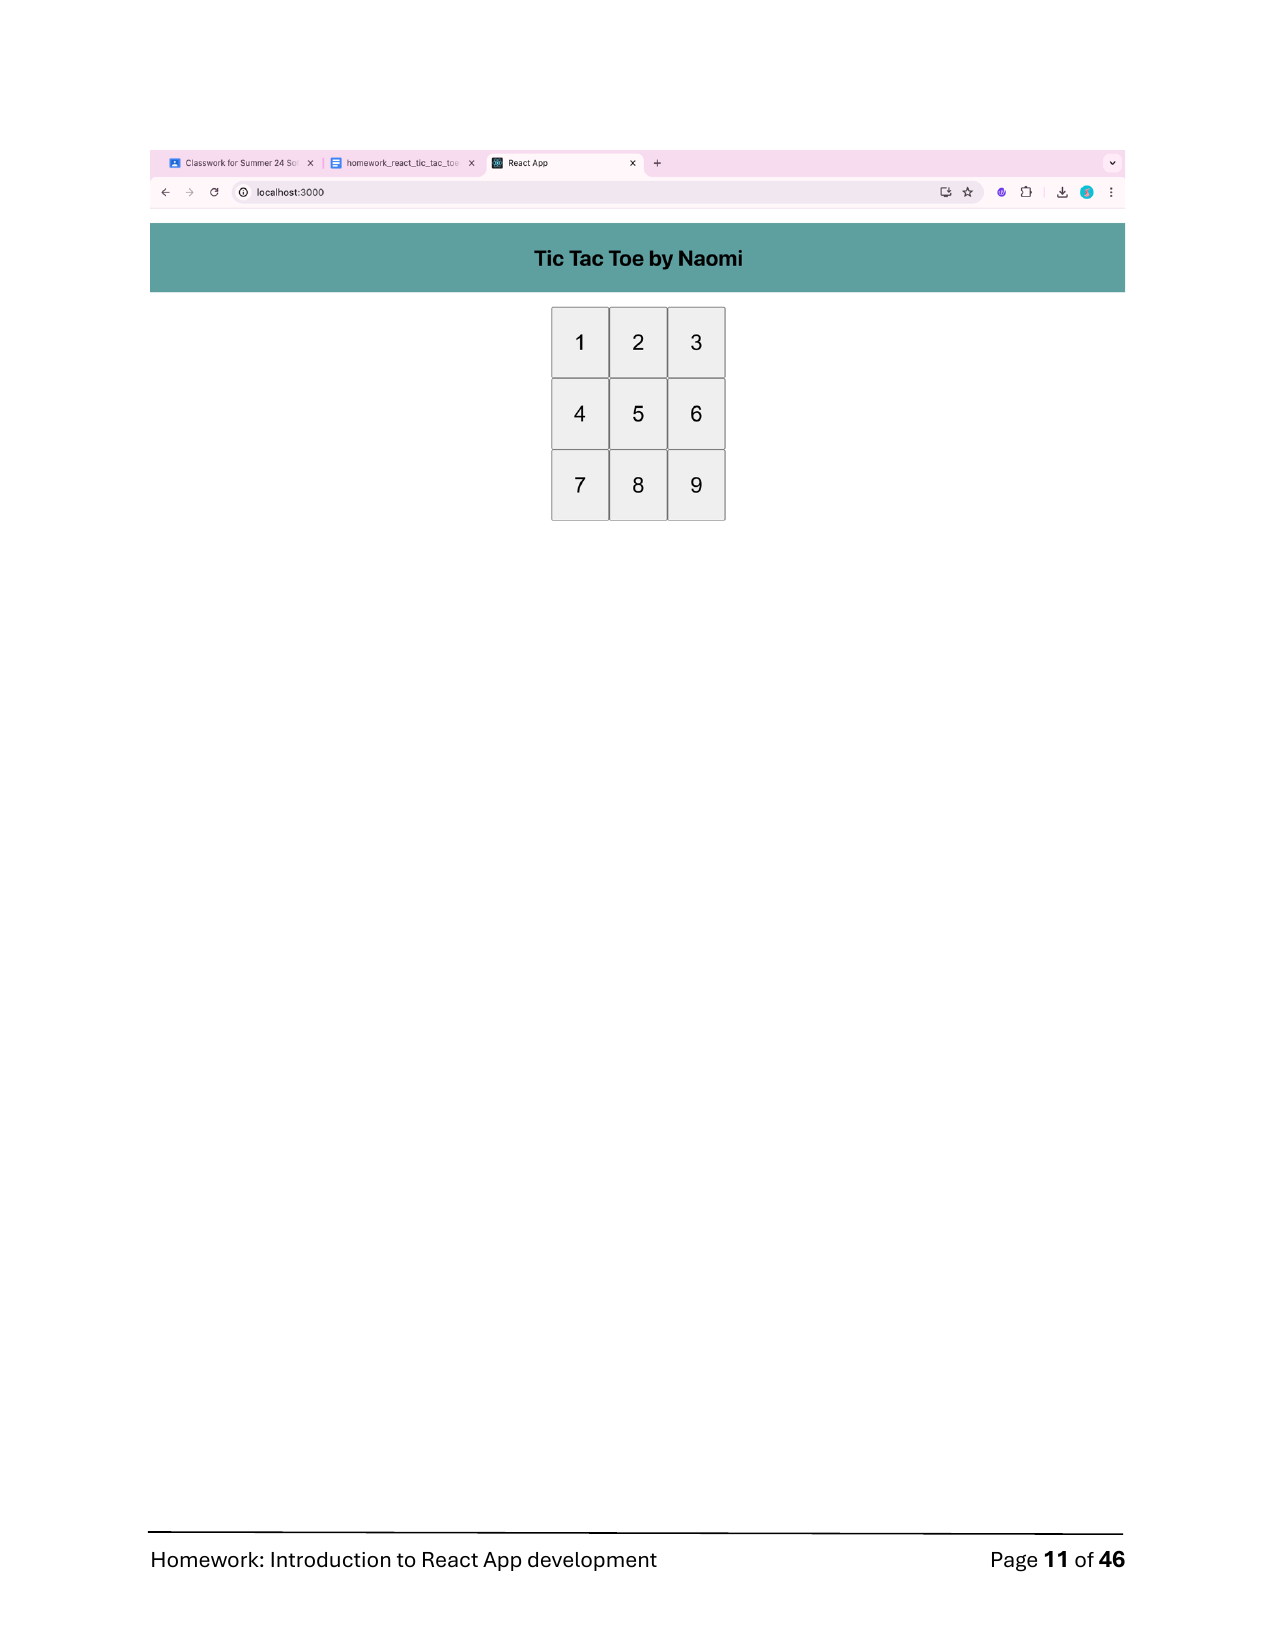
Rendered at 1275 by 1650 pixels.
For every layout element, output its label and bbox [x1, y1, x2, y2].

picture [150, 150, 1125, 760]
